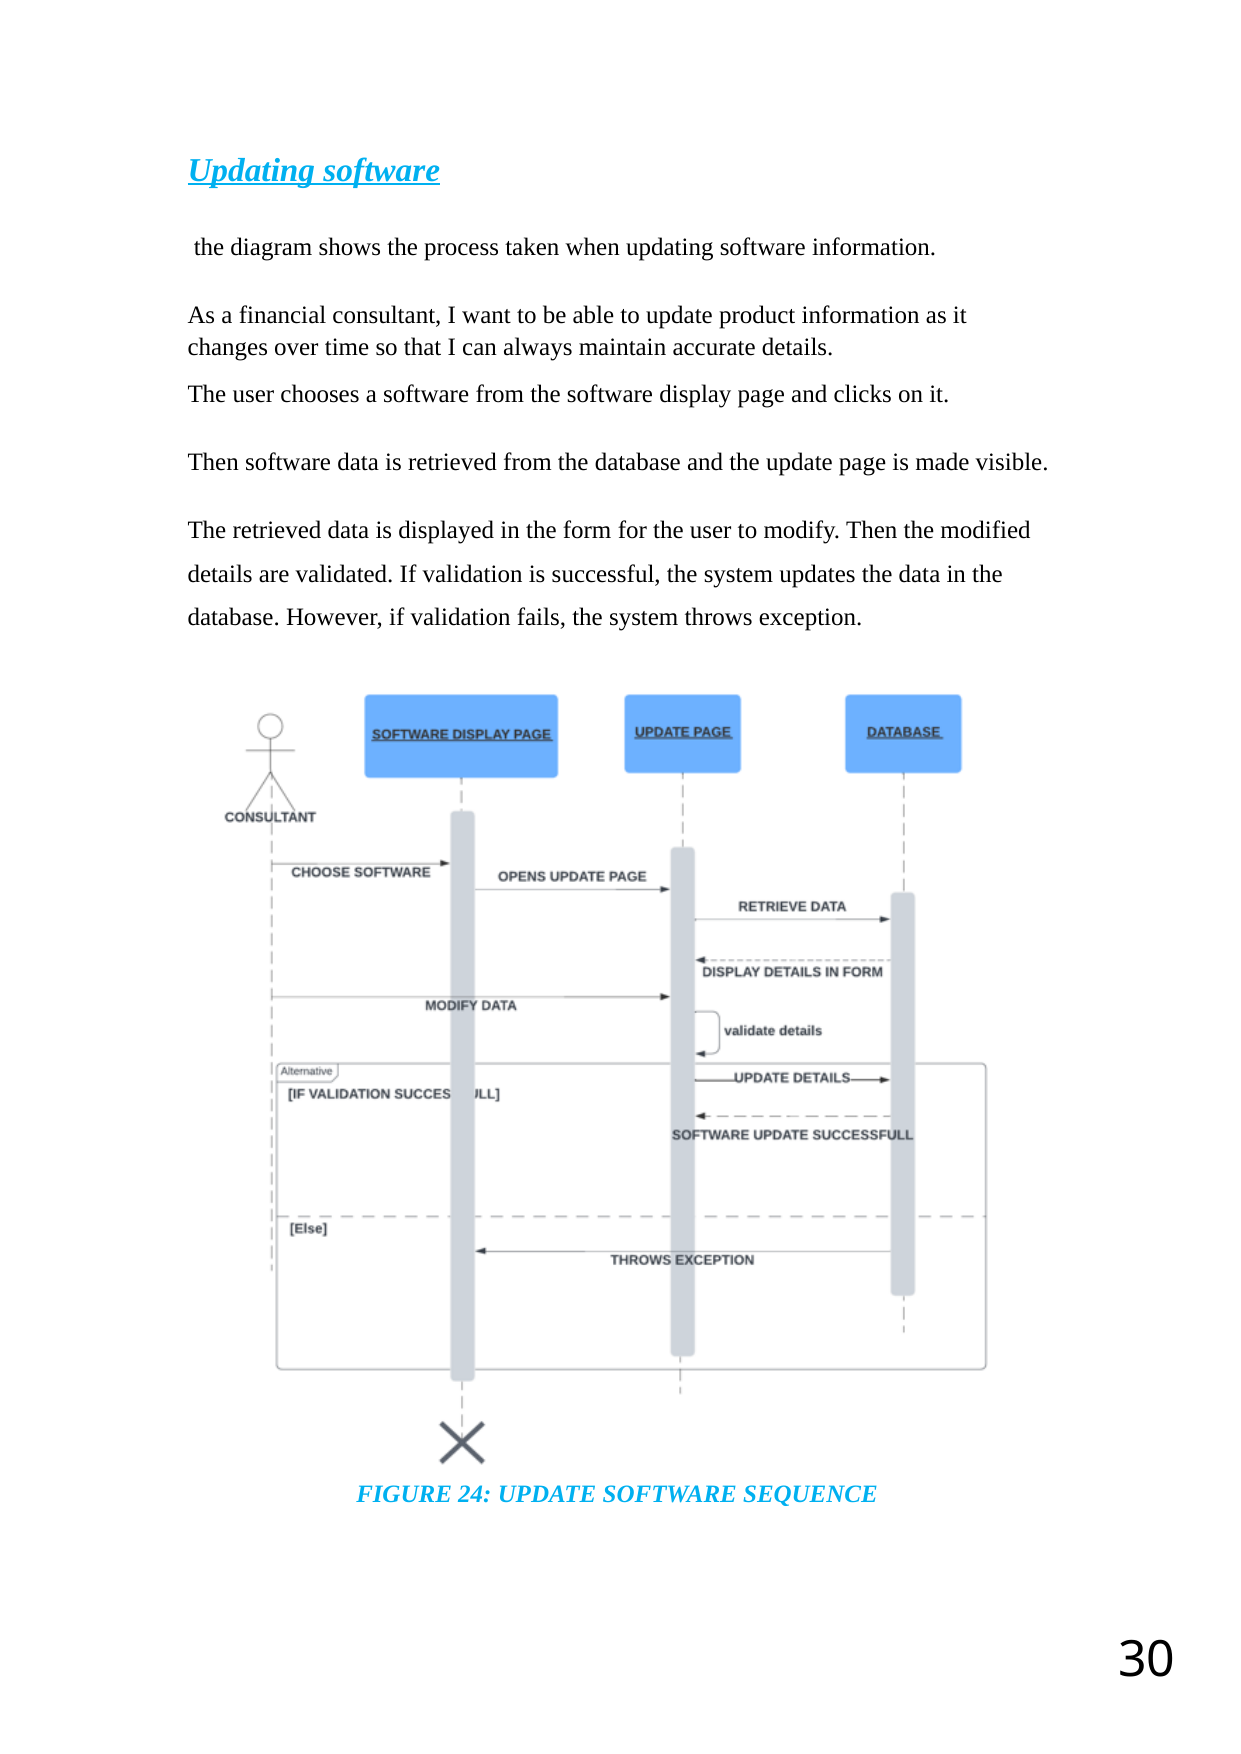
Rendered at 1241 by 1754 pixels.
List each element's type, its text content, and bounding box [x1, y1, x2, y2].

text Updating software [187, 150, 1053, 188]
text The retrieved data is displayed in the form for the user to modify. Then the modified details are validated. If validation is successful, the system updates the data in the database. However, if validation fails, the system throws exception. FIGURE 24: UPDATE SOFTWARE SEQUENCE [187, 1465, 1053, 1508]
text The user chooses a software from the software display page and clicks on it. [187, 379, 1053, 408]
text the diagram shows the process taken when updating software information. [187, 232, 1053, 261]
text Then software data is retrieved from the database and the update page is made visible. [187, 447, 1053, 476]
picture [187, 645, 1053, 1465]
text The retrieved data is displayed in the form for the user to modify. Then the modified details are validated. If validation is successful, the system updates the data in the database. However, if validation fails, the system throws exception. FIGURE 24: UPDATE SOFTWARE SEQUENCE [187, 516, 1053, 645]
list As a financial consultant, I want to be able to update product information as it changes over time so that I can always maintain accurate details. [187, 301, 1053, 360]
